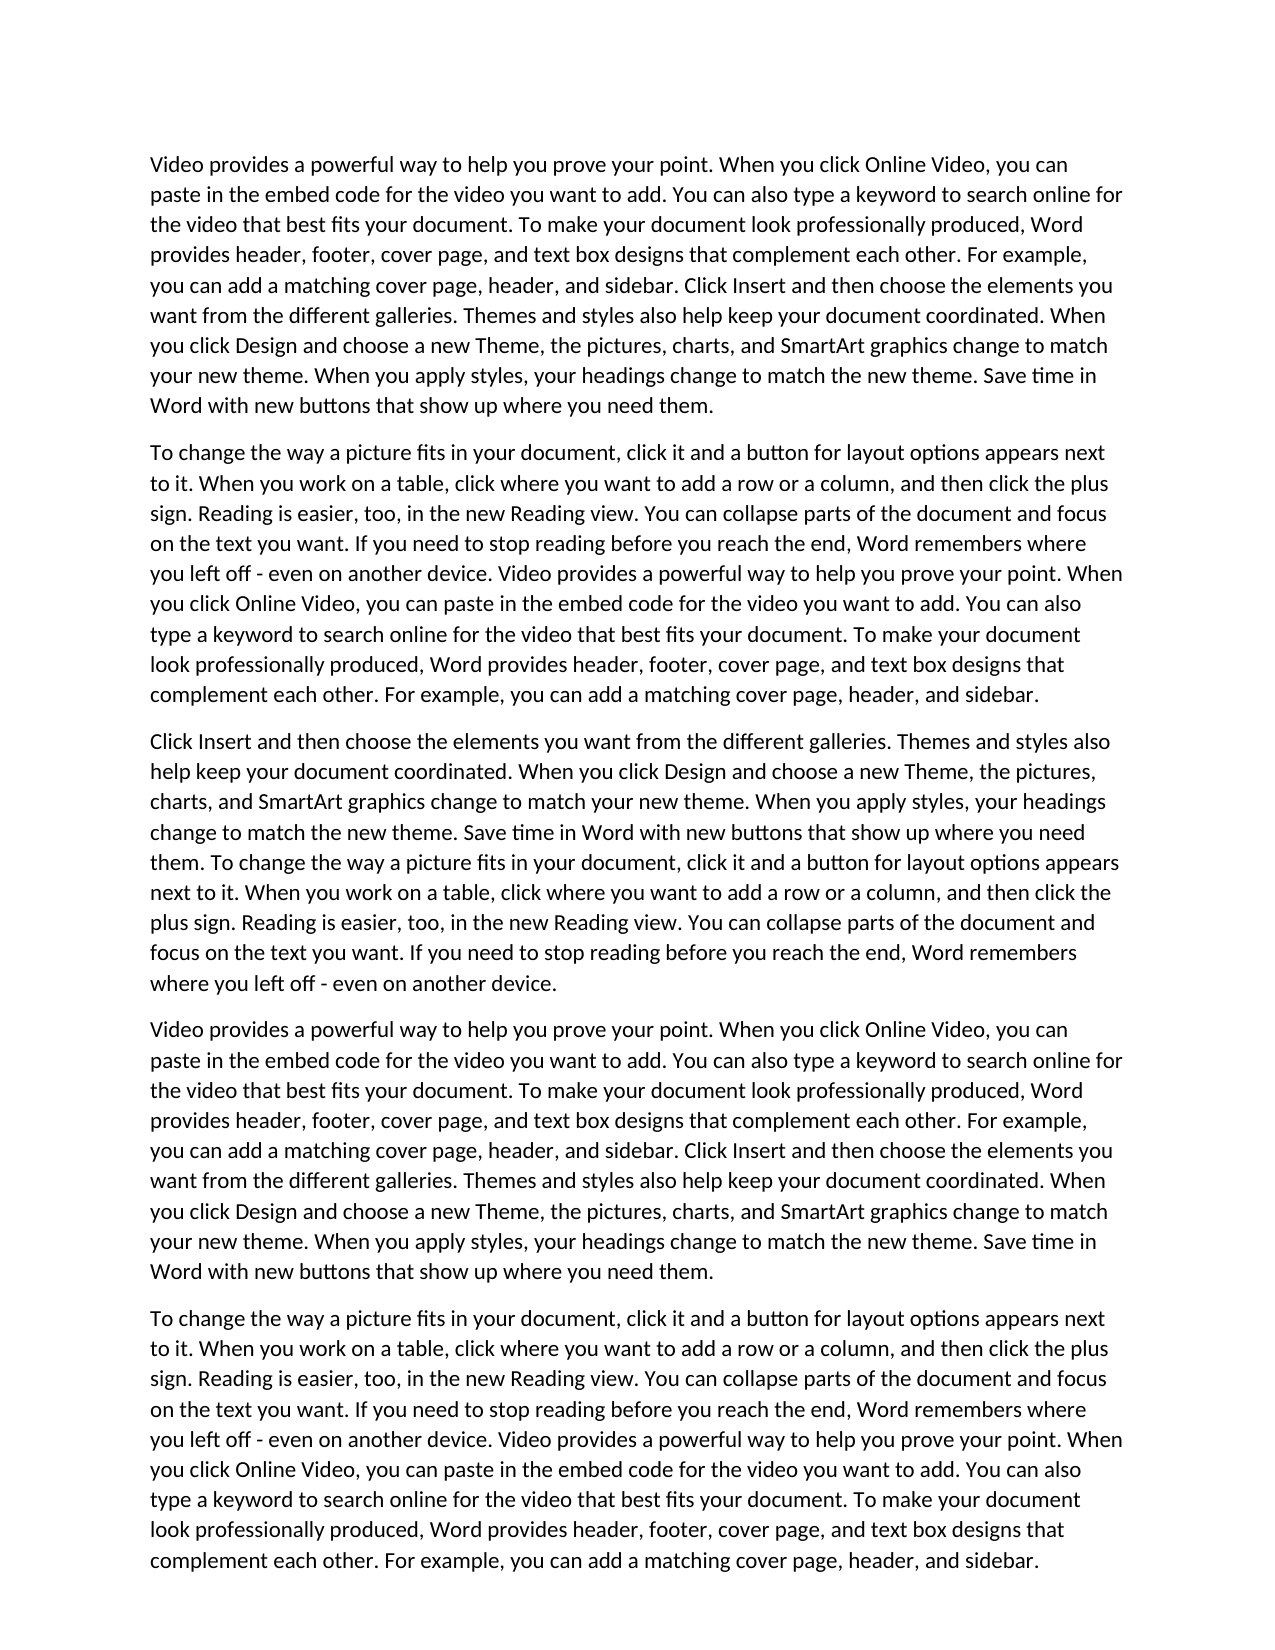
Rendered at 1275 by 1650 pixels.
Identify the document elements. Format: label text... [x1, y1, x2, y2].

text Click Insert and then choose the elements you want from the different galleries. Themes and styles also help keep your document coordinated. When you click Design and choose a new Theme, the pictures, charts, and SmartArt graphics change to match your new theme. When you apply styles, your headings change to match the new theme. Save time in Word with new buttons that show up where you need them. To change the way a picture fits in your document, click it and a button for layout options appears next to it. When you work on a table, click where you want to add a row or a column, and then click the plus sign. Reading is easier, too, in the new Reading view. You can collapse parts of the document and focus on the text you want. If you need to stop reading before you reach the end, Word remembers where you left off - even on another device. [150, 727, 1125, 997]
